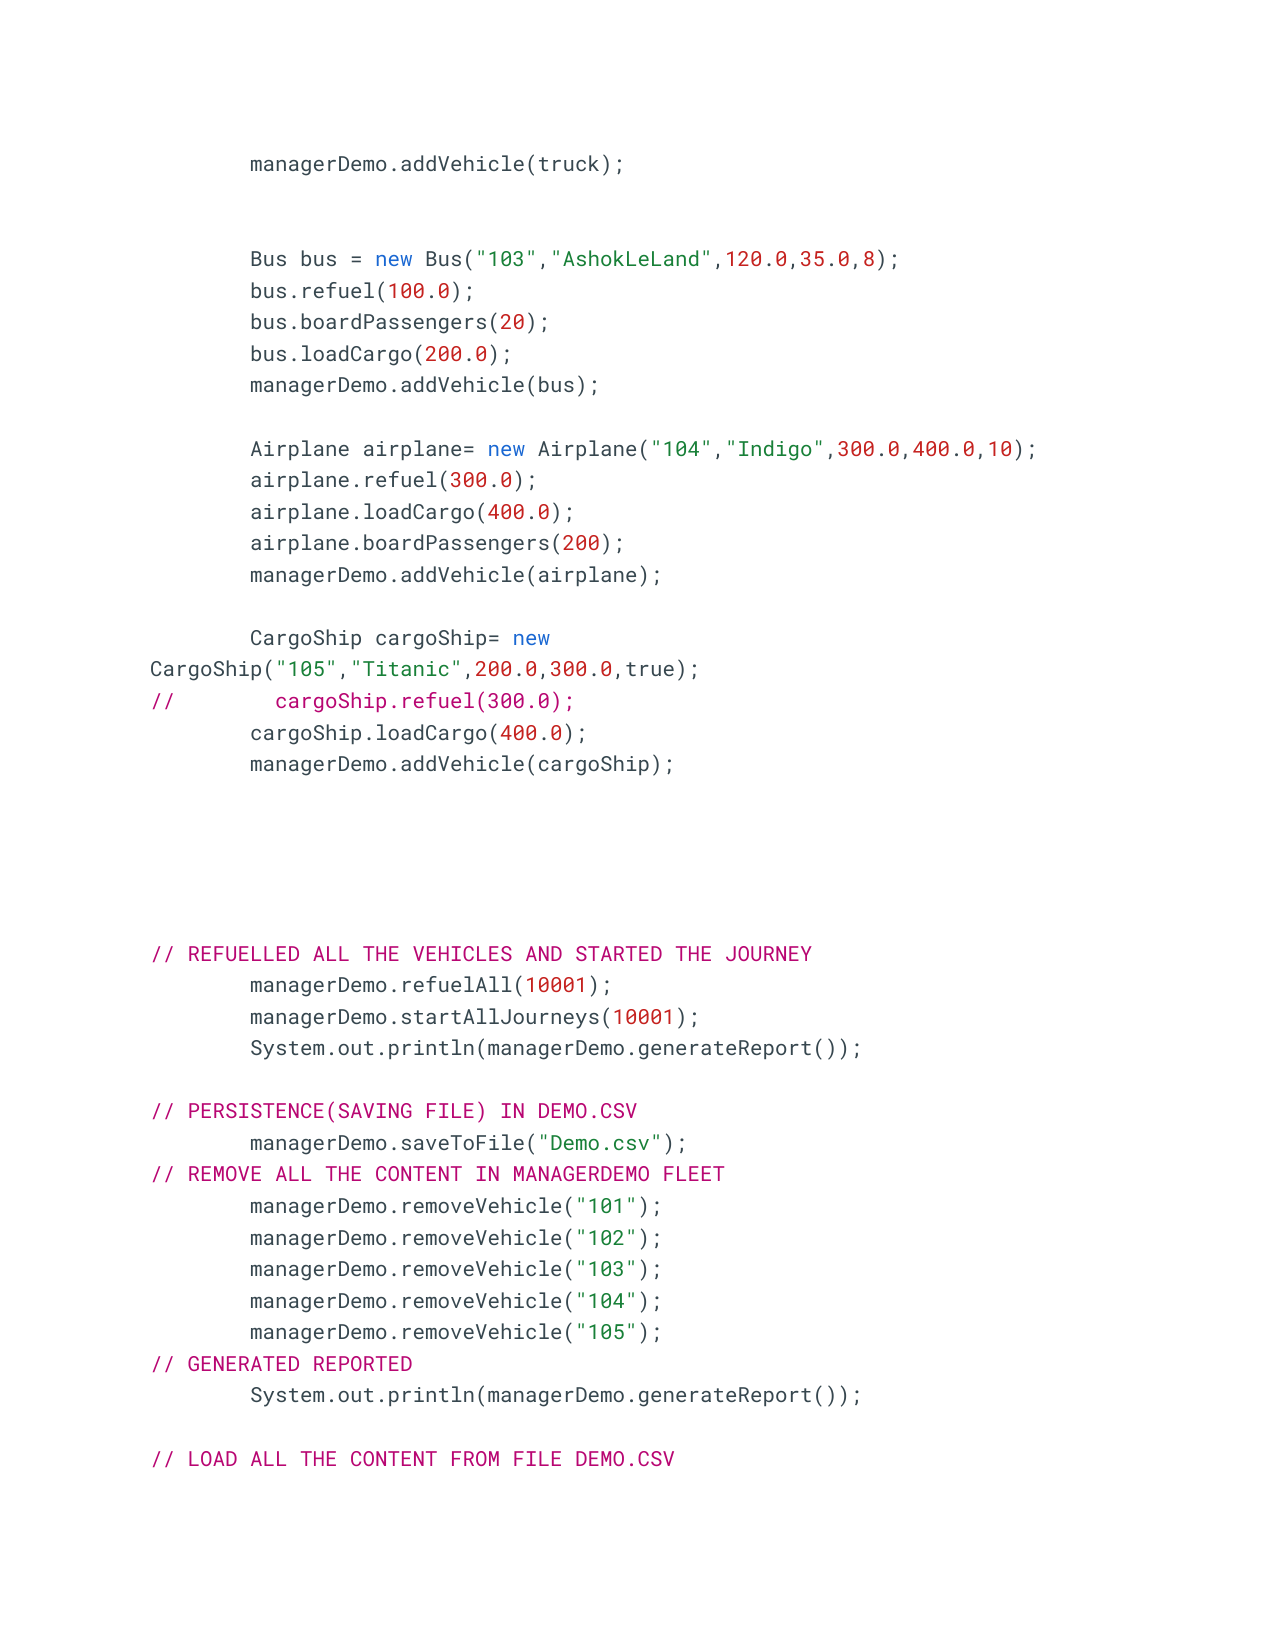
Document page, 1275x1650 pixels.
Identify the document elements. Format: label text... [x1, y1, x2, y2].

text // cargoShip.refuel(300.0); [150, 687, 1087, 714]
text bus.loadCargo(200.0); [150, 339, 1087, 367]
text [150, 1381, 1087, 1408]
text airplane.boardPassengers(200); [150, 529, 1087, 556]
text CargoShip cargoShip= new CargoShip("105","Titanic",200.0,300.0,true); [150, 623, 1087, 682]
text System.out.println(managerDemo.generateReport()); [150, 1034, 1087, 1061]
text bus.refuel(100.0); [150, 276, 1087, 304]
text managerDemo.addVehicle(cargoShip); [150, 750, 1087, 777]
text managerDemo.saveToFile("Demo.csv"); [150, 1128, 1087, 1156]
text managerDemo.startAllJourneys(10001); [150, 1002, 1087, 1030]
text managerDemo.addVehicle(airplane); [150, 560, 1087, 588]
text managerDemo.removeVehicle("102"); [150, 1223, 1087, 1251]
text bus.boardPassengers(20); [150, 308, 1087, 335]
text managerDemo.removeVehicle("105"); [150, 1318, 1087, 1345]
text // LOAD ALL THE CONTENT FROM FILE DEMO.CSV [150, 1444, 1087, 1472]
text // GENERATED REPORTED [150, 1349, 1087, 1377]
text Airplane airplane= new Airplane("104","Indigo",300.0,400.0,10); [150, 434, 1087, 462]
text managerDemo.removeVehicle("104"); [150, 1286, 1087, 1314]
text // REFUELLED ALL THE VEHICLES AND STARTED THE JOURNEY [150, 939, 1087, 967]
text // PERSISTENCE(SAVING FILE) IN DEMO.CSV [150, 1097, 1087, 1124]
text managerDemo.removeVehicle("103"); [150, 1255, 1087, 1282]
text managerDemo.addVehicle(bus); [150, 371, 1087, 398]
text airplane.loadCargo(400.0); [150, 497, 1087, 525]
text airplane.refuel(300.0); [150, 466, 1087, 493]
text Bus bus = new Bus("103","AshokLeLand",120.0,35.0,8); [150, 245, 1087, 272]
text managerDemo.removeVehicle("101"); [150, 1192, 1087, 1219]
text managerDemo.refuelAll(10001); [150, 971, 1087, 998]
text cargoShip.loadCargo(400.0); [150, 718, 1087, 746]
text managerDemo.addVehicle(truck); [150, 150, 1087, 177]
text // REMOVE ALL THE CONTENT IN MANAGERDEMO FLEET [150, 1160, 1087, 1187]
